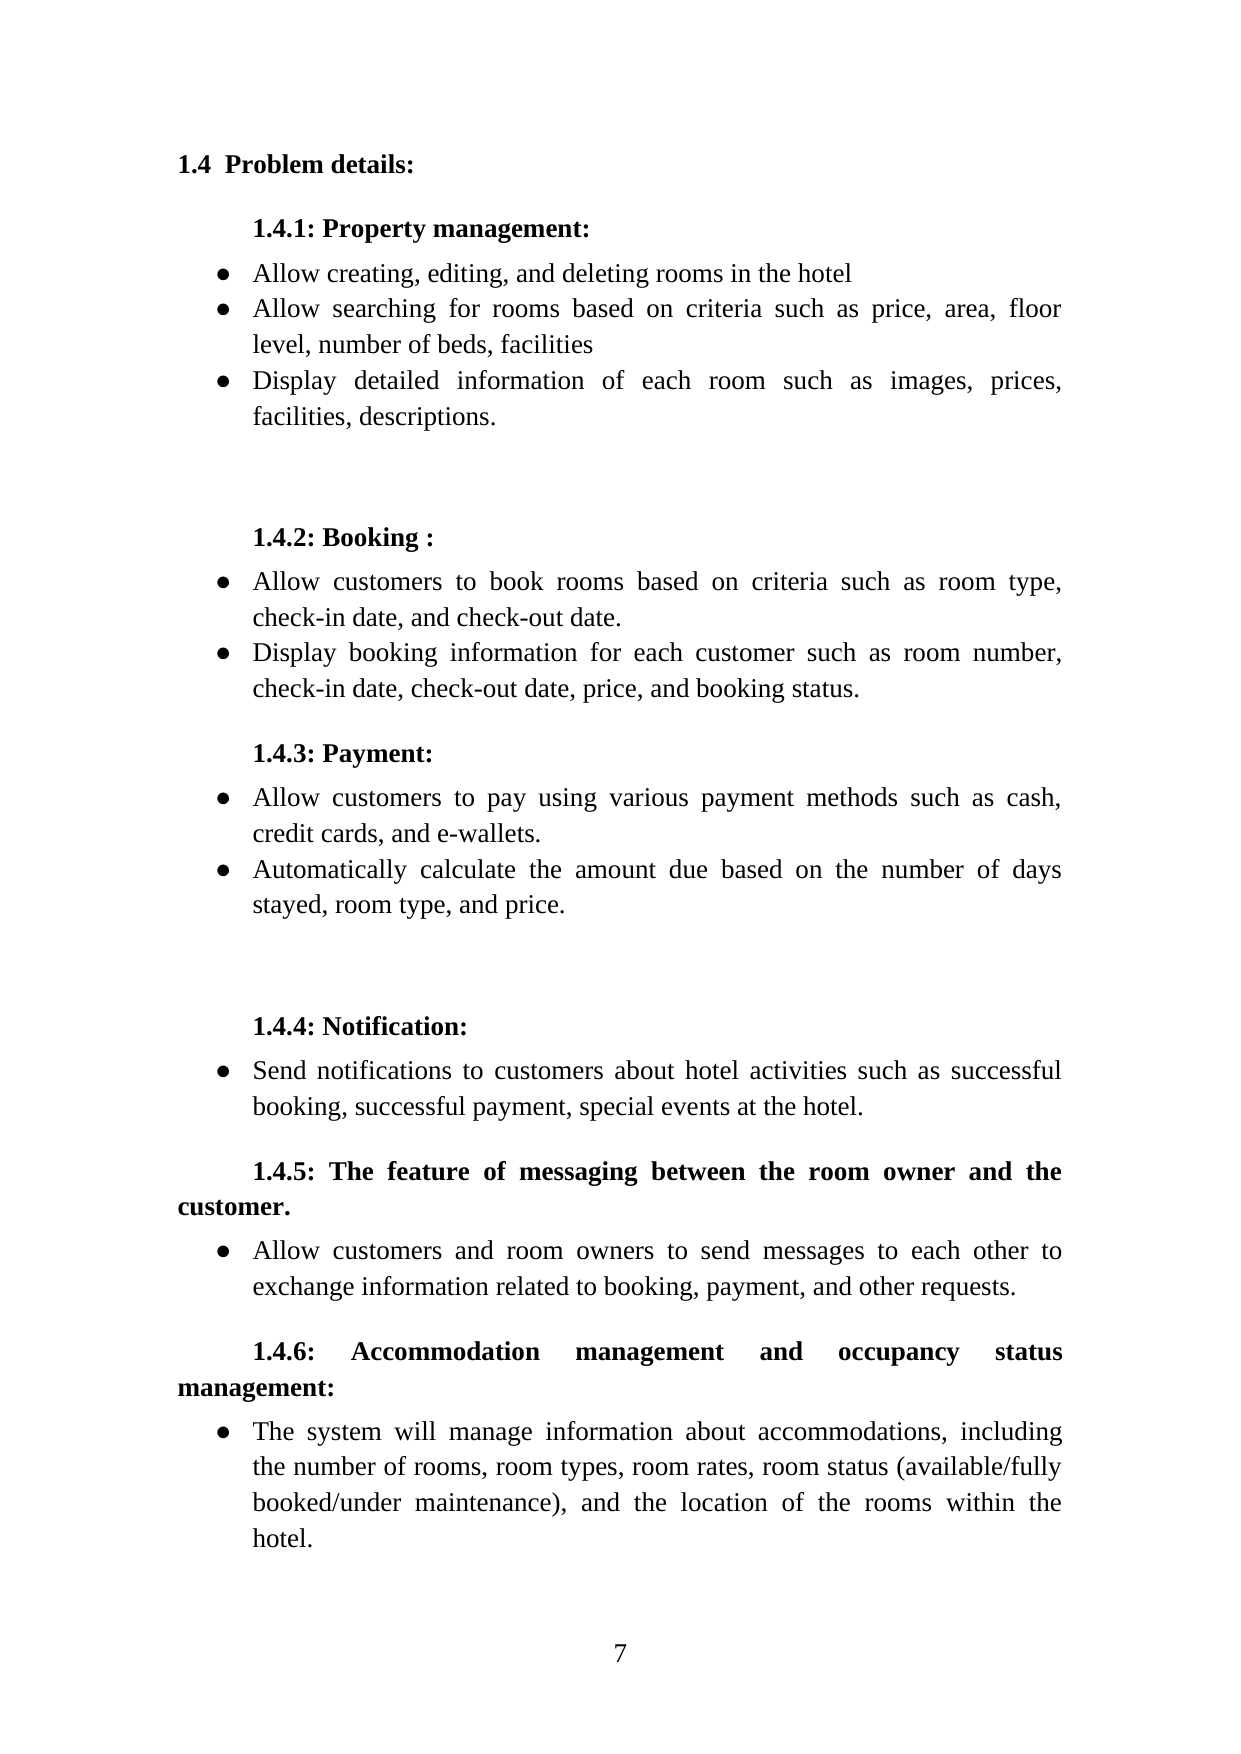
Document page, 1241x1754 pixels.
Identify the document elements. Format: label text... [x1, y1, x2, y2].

list Allow searching for rooms based on criteria such as price, area, floor level, number of beds, facilities [215, 292, 1063, 359]
list Automatically calculate the amount due based on the number of days stayed, room type, and price. [215, 853, 1063, 919]
subtitle 1.4.6: Accommodation management and occupancy status management: [177, 1335, 1063, 1402]
subtitle 1.4.2: Booking : [177, 521, 1063, 552]
list Display detailed information of each room such as images, prices, facilities, descriptions. [215, 364, 1063, 431]
subtitle 1.4.3: Payment: [177, 737, 1063, 768]
subtitle 1.4.1: Property management: [177, 213, 1063, 244]
list Display booking information for each customer such as room number, check-in date, check-out date, price, and booking status. [215, 637, 1063, 703]
list The system will manage information about accommodations, including the number of rooms, room types, room rates, room status (available/fully booked/under maintenance), and the location of the rooms within the hotel. [215, 1415, 1063, 1553]
subtitle 1.4.5: The feature of messaging between the room owner and the customer. [177, 1154, 1063, 1221]
list Allow customers to pay using various payment methods such as cash, credit cards, and e-wallets. [215, 781, 1063, 848]
subtitle 1.4 Problem details: [177, 148, 1063, 179]
list Send notifications to customers about hotel activities such as successful booking, successful payment, special events at the hotel. [215, 1054, 1063, 1121]
subtitle 1.4.4: Notification: [177, 1010, 1063, 1041]
list Allow creating, editing, and deleting rooms in the hotel [215, 257, 1063, 288]
list Allow customers and room owners to send messages to each other to exchange information related to booking, payment, and other requests. [215, 1234, 1063, 1301]
list Allow customers to book rooms based on criteria such as room type, check-in date, and check-out date. [215, 565, 1063, 632]
